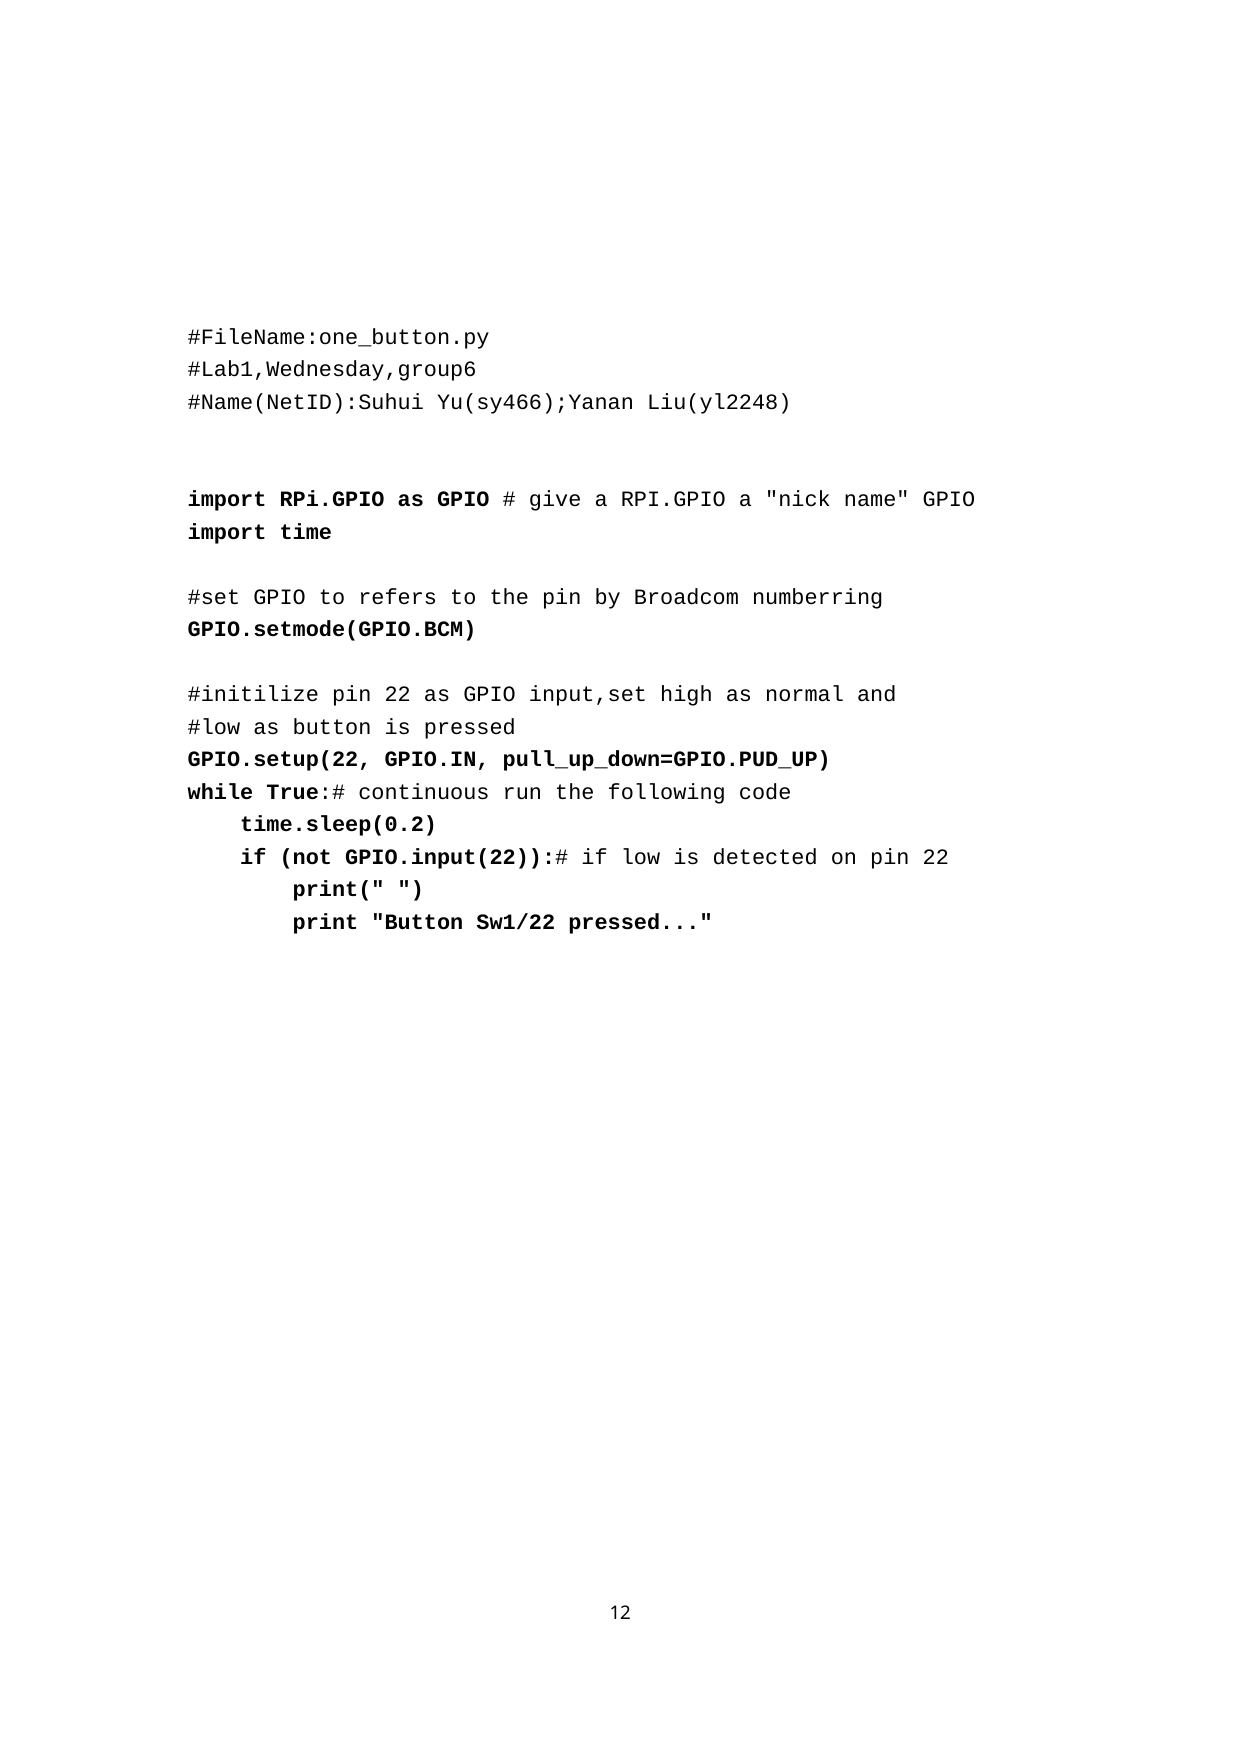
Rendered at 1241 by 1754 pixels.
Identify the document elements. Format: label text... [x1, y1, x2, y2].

text while True:# continuous run the following code [187, 777, 1053, 810]
text GPIO.setmode(GPIO.BCM) [187, 615, 1053, 647]
text print(" ") [187, 875, 1053, 907]
text time.sleep(0.2) [187, 810, 1053, 842]
text print "Button Sw1/22 pressed..." [187, 907, 1053, 940]
text #Name(NetID):Suhui Yu(sy466);Yanan Liu(yl2248) [187, 387, 1053, 420]
text #Lab1,Wednesday,group6 [187, 355, 1053, 387]
text import time [187, 517, 1053, 550]
text #set GPIO to refers to the pin by Broadcom numberring [187, 582, 1053, 615]
text #low as button is pressed [187, 712, 1053, 745]
text #FileName:one_button.py [187, 322, 1053, 355]
text import RPi.GPIO as GPIO # give a RPI.GPIO a "nick name" GPIO [187, 485, 1053, 517]
text GPIO.setup(22, GPIO.IN, pull_up_down=GPIO.PUD_UP) [187, 745, 1053, 777]
text #initilize pin 22 as GPIO input,set high as normal and [187, 680, 1053, 712]
text if (not GPIO.input(22)):# if low is detected on pin 22 [187, 842, 1053, 875]
